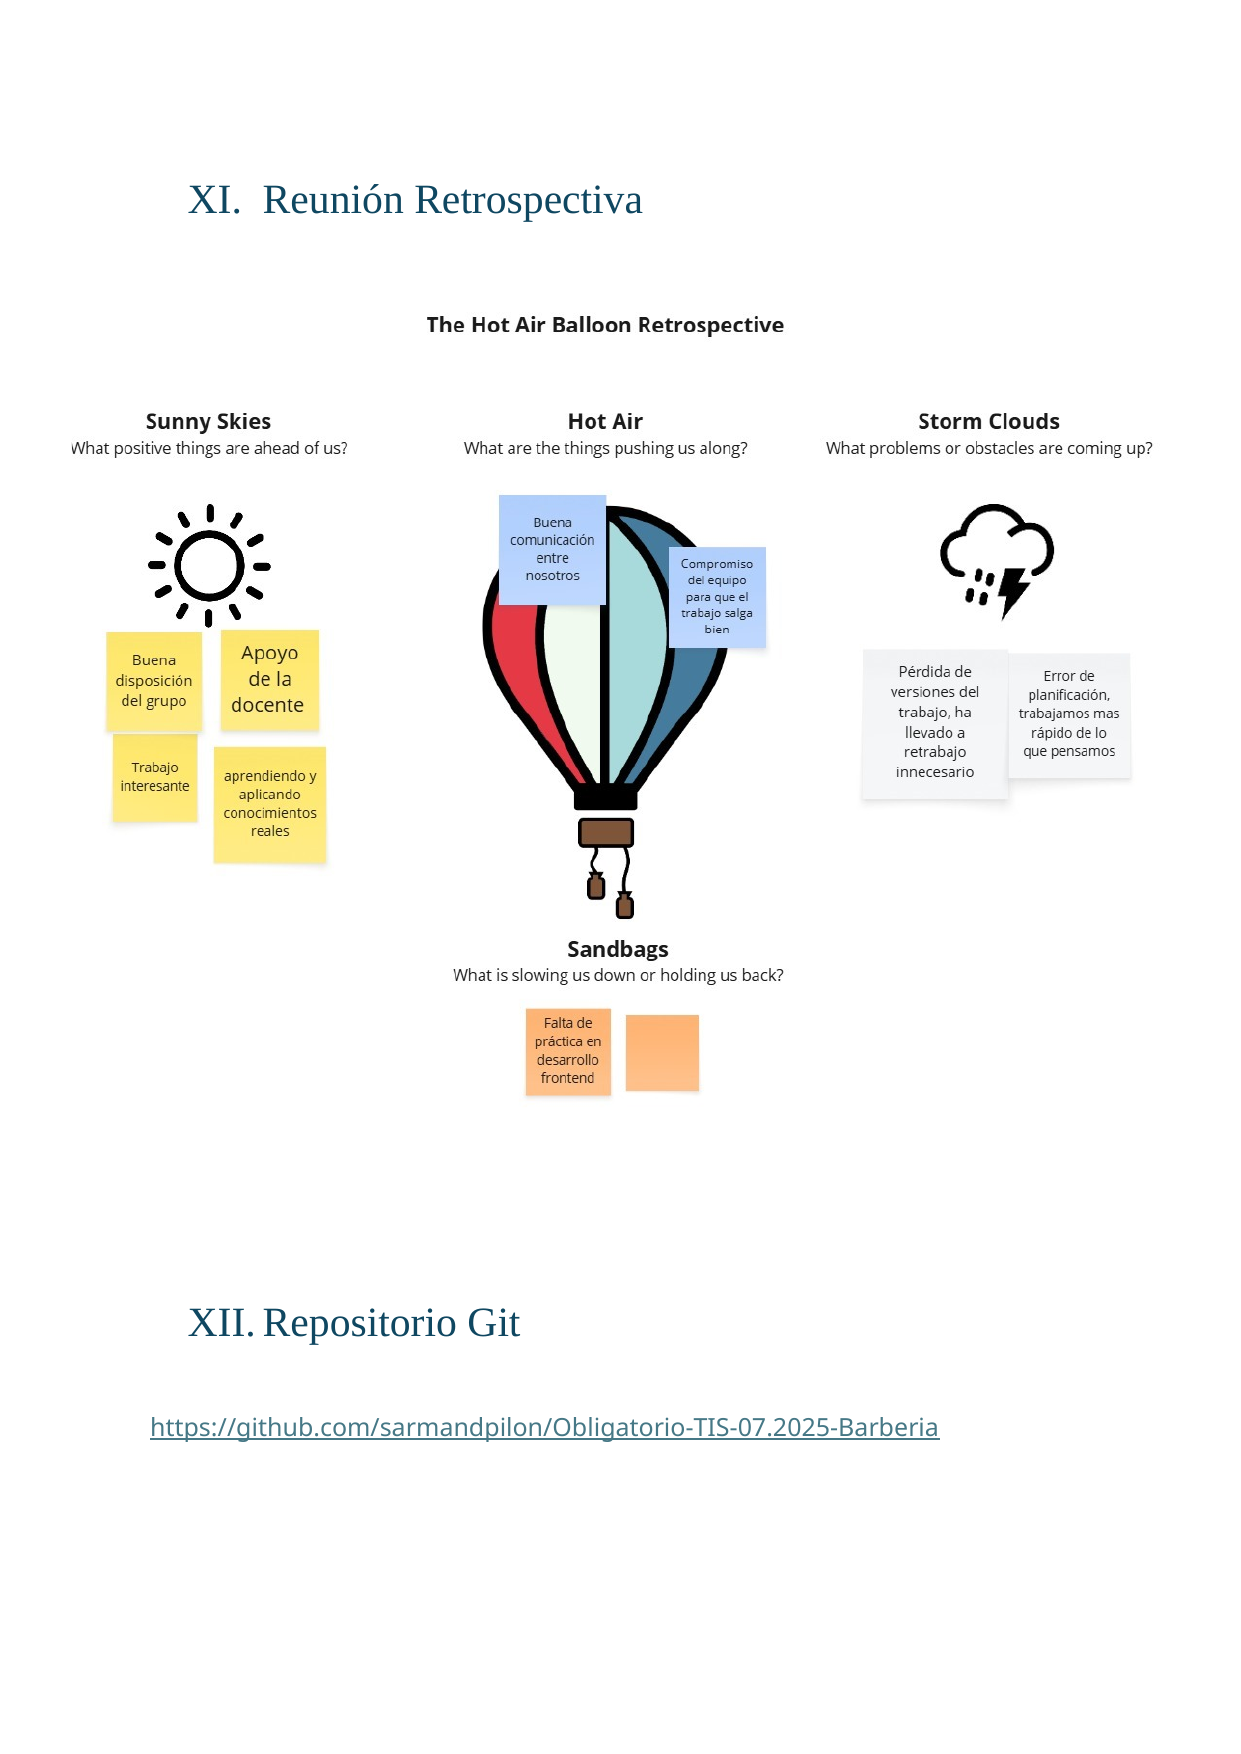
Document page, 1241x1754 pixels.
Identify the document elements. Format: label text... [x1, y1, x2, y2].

subtitle Reunión Retrospectiva [187, 175, 1090, 223]
text https://github.com/sarmandpilon/Obligatorio-TIS-07.2025-Barberia [150, 1409, 1090, 1443]
subtitle Repositorio Git [187, 1298, 1090, 1346]
picture [71, 304, 1169, 1150]
